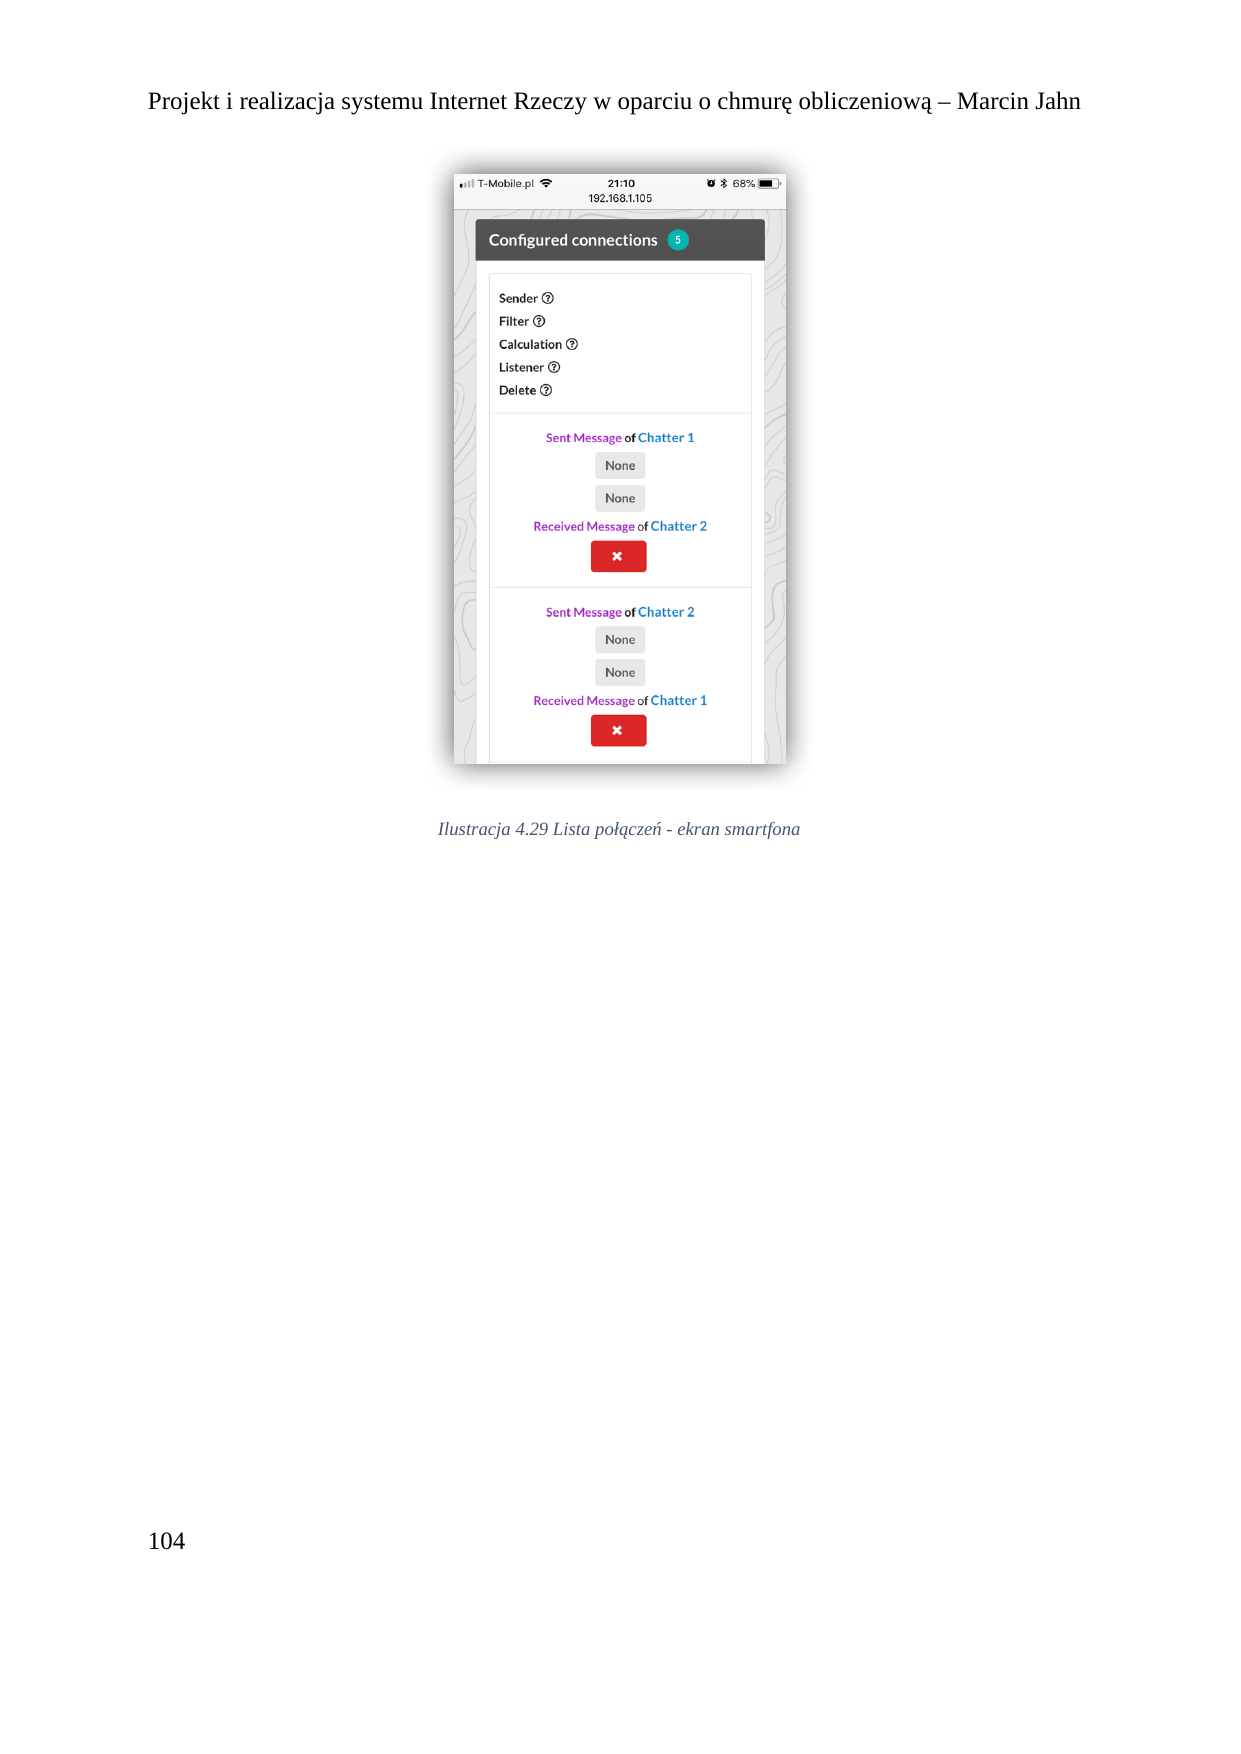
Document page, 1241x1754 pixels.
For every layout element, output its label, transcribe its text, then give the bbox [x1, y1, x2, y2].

picture [454, 174, 786, 764]
text Ilustracja . Lista połączeń - ekran smartfona [148, 818, 1093, 840]
